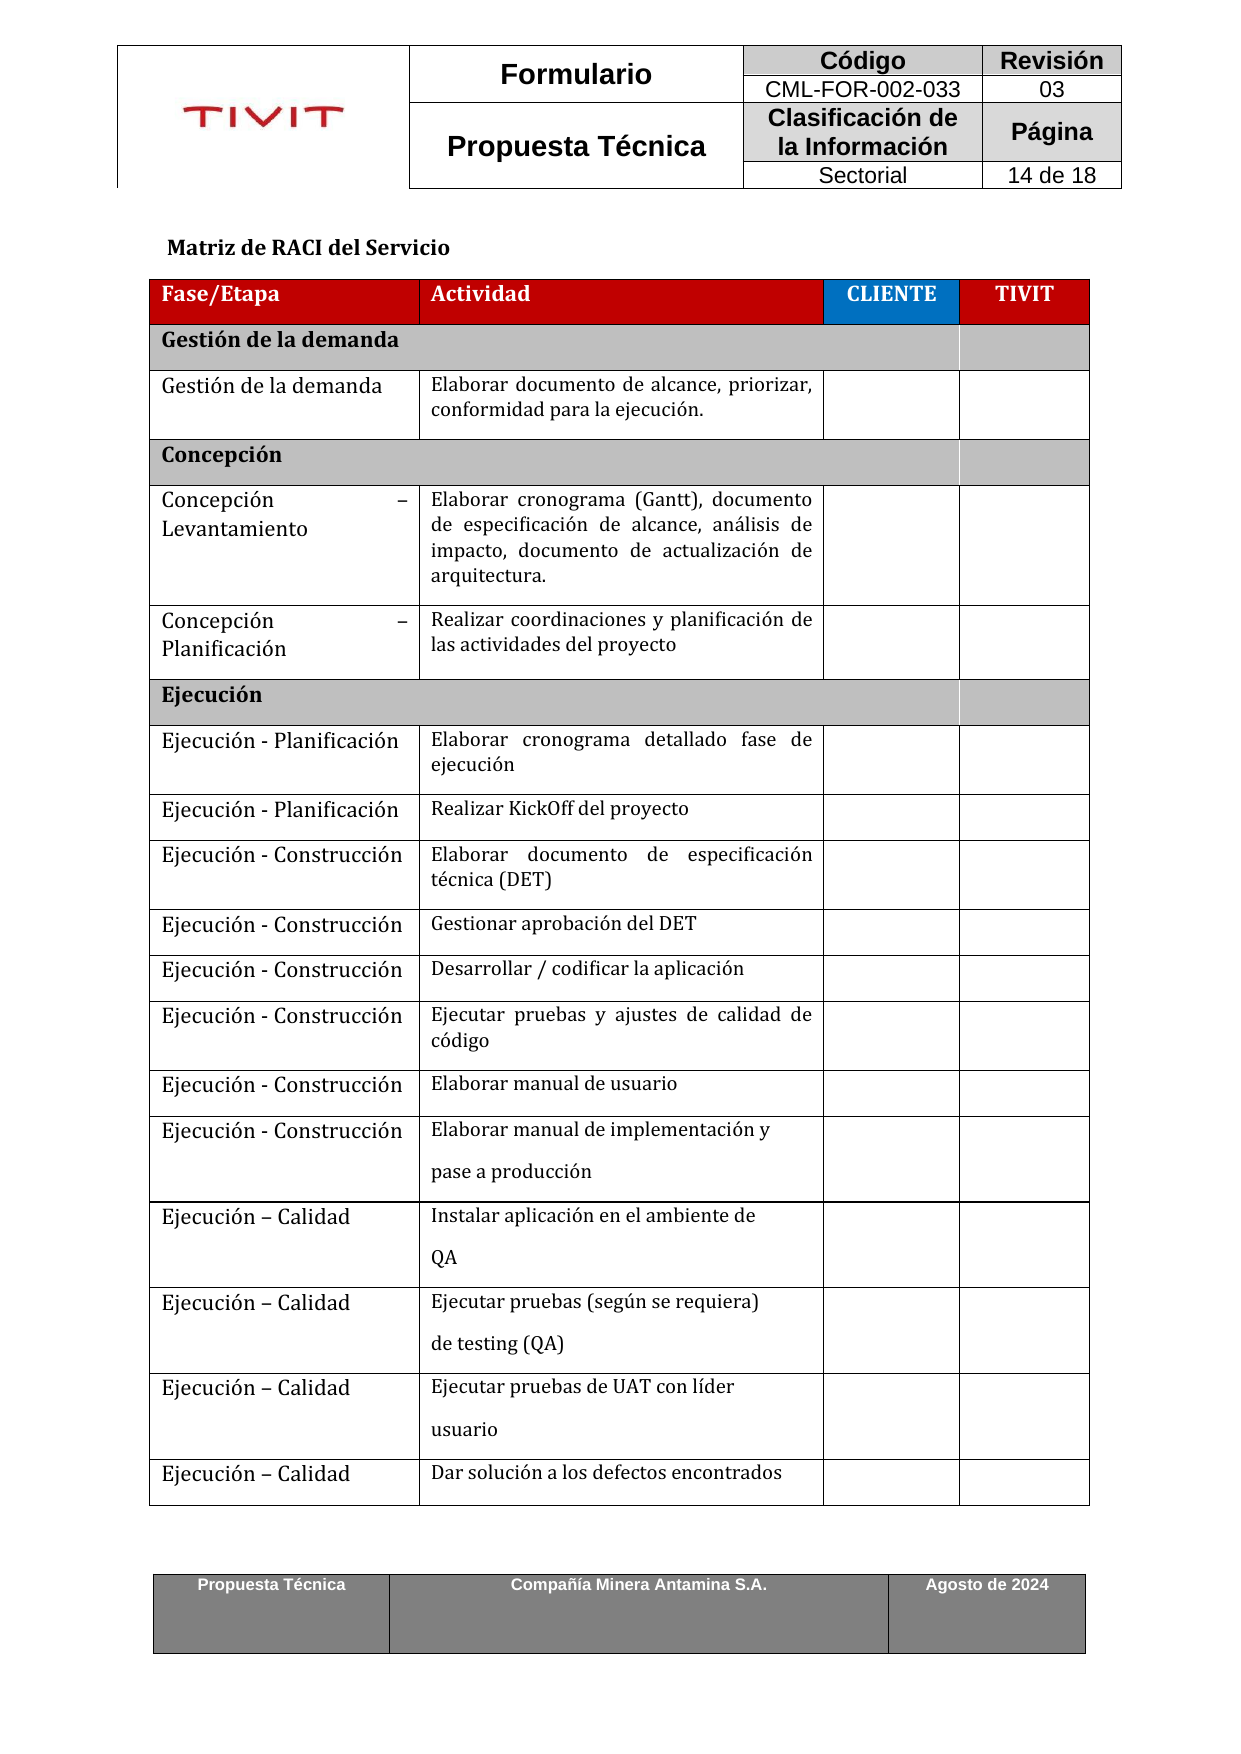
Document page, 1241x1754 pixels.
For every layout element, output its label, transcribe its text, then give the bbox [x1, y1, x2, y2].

table_cell Desarrollar / codificar la aplicación [420, 956, 823, 1001]
table_cell Dar solución a los defectos encontrados [420, 1460, 823, 1504]
table_cell [824, 1117, 959, 1201]
table_cell [960, 1117, 1089, 1201]
table_cell Ejecución - Planificación [150, 795, 419, 840]
table_cell [824, 1203, 959, 1287]
table_cell [824, 325, 959, 370]
table_cell [824, 440, 959, 485]
table_cell Realizar coordinaciones y planificación de las actividades del proyecto [420, 606, 823, 679]
table_cell [960, 1203, 1089, 1287]
table_cell Ejecutar pruebas de UAT con líder usuario [420, 1374, 823, 1459]
table_cell [960, 956, 1089, 1001]
table_cell [960, 680, 1089, 725]
table_cell [824, 1002, 959, 1070]
table_header Actividad [420, 280, 823, 324]
table_cell Ejecutar pruebas (según se requiera) de testing (QA) [420, 1288, 823, 1373]
table_cell Concepción –Planificación [150, 606, 419, 679]
table_cell Elaborar documento de especificación técnica (DET) [420, 841, 823, 909]
table_cell Elaborar documento de alcance, priorizar, conformidad para la ejecución. [420, 371, 823, 439]
table_header CLIENTE [824, 280, 959, 324]
table_cell [824, 486, 959, 605]
picture [150, 60, 376, 174]
table_cell [960, 325, 1089, 370]
table_cell [960, 795, 1089, 840]
table_cell Ejecución - Construcción [150, 910, 419, 955]
table_cell [960, 371, 1089, 439]
table_cell [960, 841, 1089, 909]
table_cell Gestión de la demanda [150, 325, 419, 370]
table_cell [824, 371, 959, 439]
table_cell Ejecución - Planificación [150, 726, 419, 794]
table_cell Elaborar manual de implementación y pase a producción [420, 1117, 823, 1201]
table_cell [824, 910, 959, 955]
table_cell Ejecución – Calidad [150, 1203, 419, 1287]
table_cell [824, 1288, 959, 1373]
table_cell Elaborar cronograma detallado fase de ejecución [420, 726, 823, 794]
table_cell [960, 1288, 1089, 1373]
table_cell [824, 841, 959, 909]
table_cell Elaborar cronograma (Gantt), documento de especificación de alcance, análisis de impacto, documento de actualización de arquitectura. [420, 486, 823, 605]
table_cell Ejecución - Construcción [150, 1117, 419, 1201]
table_cell [960, 1071, 1089, 1116]
table_cell Gestionar aprobación del DET [420, 910, 823, 955]
table_header TIVIT [960, 280, 1089, 324]
table_cell [960, 1374, 1089, 1459]
table_cell [824, 1374, 959, 1459]
table_cell Ejecución - Construcción [150, 1002, 419, 1070]
table_cell [824, 795, 959, 840]
table_cell Instalar aplicación en el ambiente de QA [420, 1203, 823, 1287]
table_cell [824, 606, 959, 679]
text Matriz de RACI del Servicio [167, 234, 1072, 261]
table_cell [960, 440, 1089, 485]
table_cell [960, 1002, 1089, 1070]
table_cell Ejecución – Calidad [150, 1374, 419, 1459]
table_cell Gestión de la demanda [150, 371, 419, 439]
table_cell Concepción [150, 440, 419, 485]
table_cell Concepción – Levantamiento [150, 486, 419, 605]
table_cell [960, 726, 1089, 794]
table_cell Realizar KickOff del proyecto [420, 795, 823, 840]
table_cell [960, 1460, 1089, 1504]
table_cell Ejecución [150, 680, 419, 725]
table_cell Ejecutar pruebas y ajustes de calidad de código [420, 1002, 823, 1070]
table_cell Ejecución - Construcción [150, 841, 419, 909]
table_cell [419, 680, 824, 725]
table_cell [960, 910, 1089, 955]
table_cell [419, 325, 824, 370]
table_cell [824, 1460, 959, 1504]
table_cell [824, 956, 959, 1001]
table_cell [960, 606, 1089, 679]
table_header Fase/Etapa [150, 280, 419, 324]
table_cell [824, 680, 959, 725]
table_cell [419, 440, 824, 485]
table_cell Ejecución – Calidad [150, 1288, 419, 1373]
table_cell Ejecución – Calidad [150, 1460, 419, 1504]
table_cell Ejecución - Construcción [150, 1071, 419, 1116]
table_cell Elaborar manual de usuario [420, 1071, 823, 1116]
table_cell Ejecución - Construcción [150, 956, 419, 1001]
table_cell [824, 1071, 959, 1116]
table_cell [824, 726, 959, 794]
table_cell [960, 486, 1089, 605]
